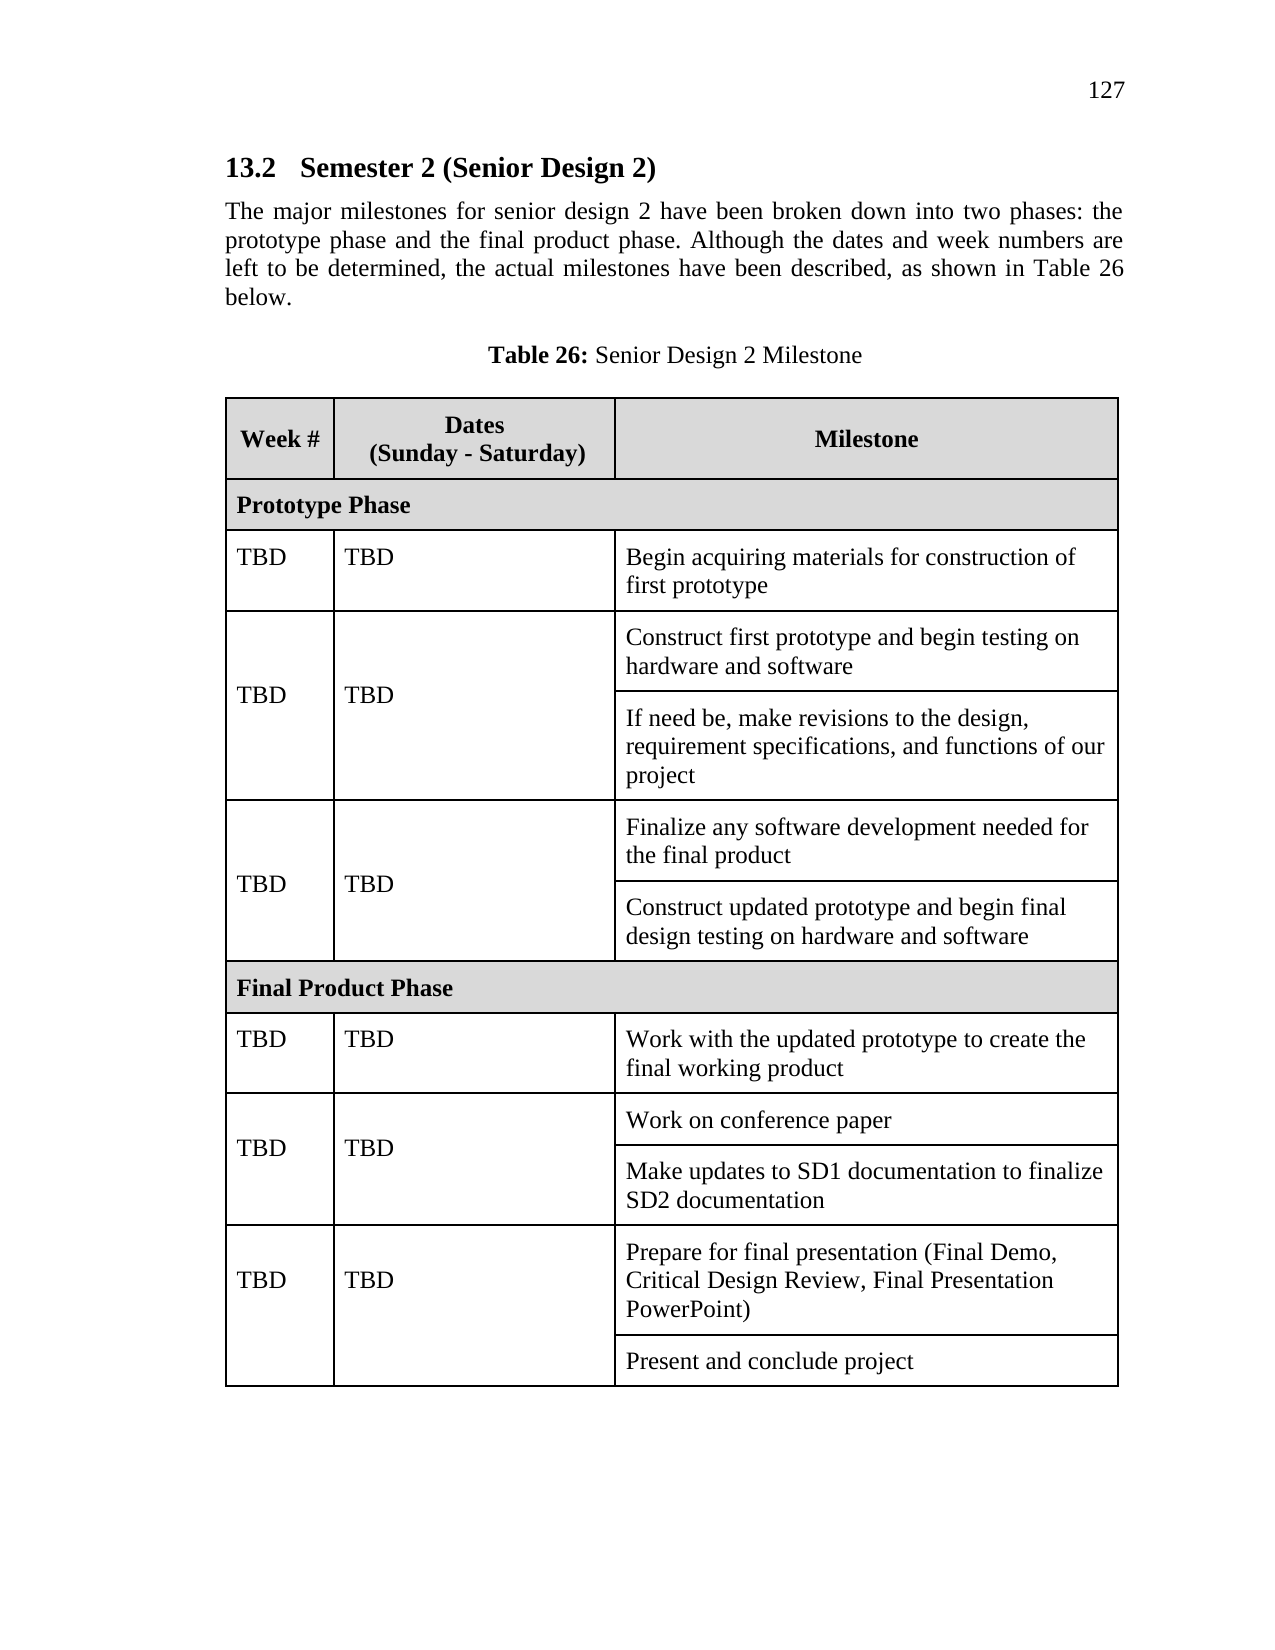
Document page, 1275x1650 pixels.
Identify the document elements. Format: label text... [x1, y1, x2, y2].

subtitle 13.2 Semester 2 (Senior Design 2) [225, 150, 1125, 183]
table_cell Work with the updated prototype to create the final working product [616, 1014, 1117, 1092]
table_cell Construct first prototype and begin testing on hardware and software [616, 612, 1117, 690]
text The major milestones for senior design 2 have been broken down into two phases: the prototype phase and the final product phase. Although the dates and week numbers are left to be determined, the actual milestones have been described, as shown in Table 26 below. [225, 196, 1125, 311]
table_cell TBD [335, 612, 614, 799]
table_header Week # [227, 399, 333, 478]
table_cell Present and conclude project [616, 1336, 1117, 1385]
table_cell TBD [335, 1094, 614, 1224]
table_header Dates (Sunday - Saturday) [335, 399, 614, 478]
table_cell TBD [335, 801, 614, 960]
table_cell Finalize any software development needed for the final product [616, 801, 1117, 880]
table_cell TBD [227, 612, 333, 799]
table_cell Construct updated prototype and begin final design testing on hardware and software [616, 882, 1117, 960]
table_cell TBD [227, 531, 333, 610]
table_cell TBD [335, 1226, 614, 1385]
table_cell If need be, make revisions to the design, requirement specifications, and functions of our project [616, 692, 1117, 799]
table_cell TBD [227, 1226, 333, 1385]
table_cell Prototype Phase [227, 480, 1117, 529]
table_cell TBD [335, 1014, 614, 1092]
table_cell TBD [227, 1014, 333, 1092]
table_cell Final Product Phase [227, 962, 1117, 1012]
table_cell TBD [227, 1094, 333, 1224]
table_cell TBD [227, 801, 333, 960]
table_cell Work on conference paper [616, 1094, 1117, 1144]
table_header Milestone [616, 399, 1117, 478]
table_cell Make updates to SD1 documentation to finalize SD2 documentation [616, 1146, 1117, 1224]
text Table 26: Senior Design 2 Milestone [225, 340, 1125, 368]
table_cell Begin acquiring materials for construction of first prototype [616, 531, 1117, 610]
table_cell Prepare for final presentation (Final Demo, Critical Design Review, Final Presentation PowerPoint) [616, 1226, 1117, 1333]
table_cell TBD [335, 531, 614, 610]
